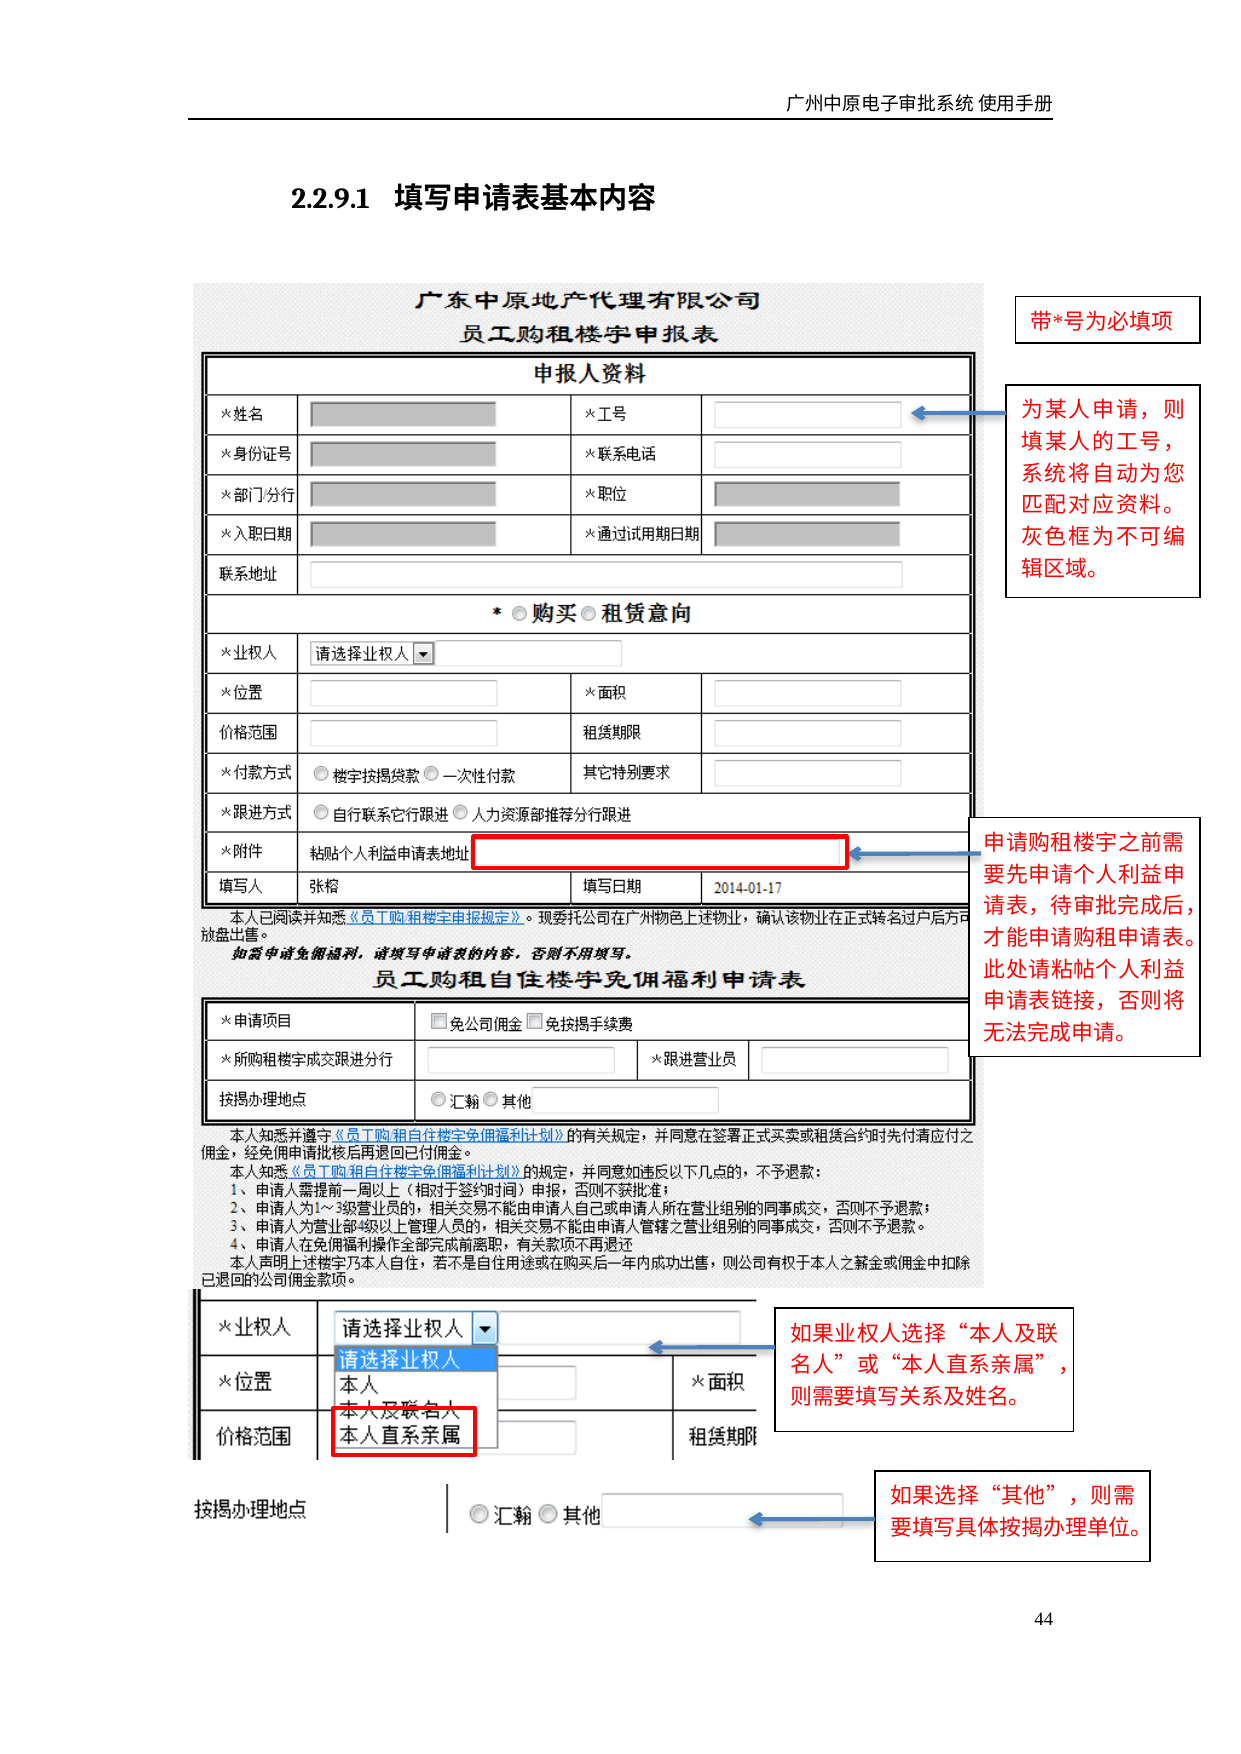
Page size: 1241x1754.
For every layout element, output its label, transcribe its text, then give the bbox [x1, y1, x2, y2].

subtitle 填写申请表基本内容 [291, 163, 1053, 228]
picture [187, 1484, 874, 1533]
picture [187, 1289, 757, 1460]
picture [475, 839, 845, 866]
picture [193, 283, 984, 1288]
